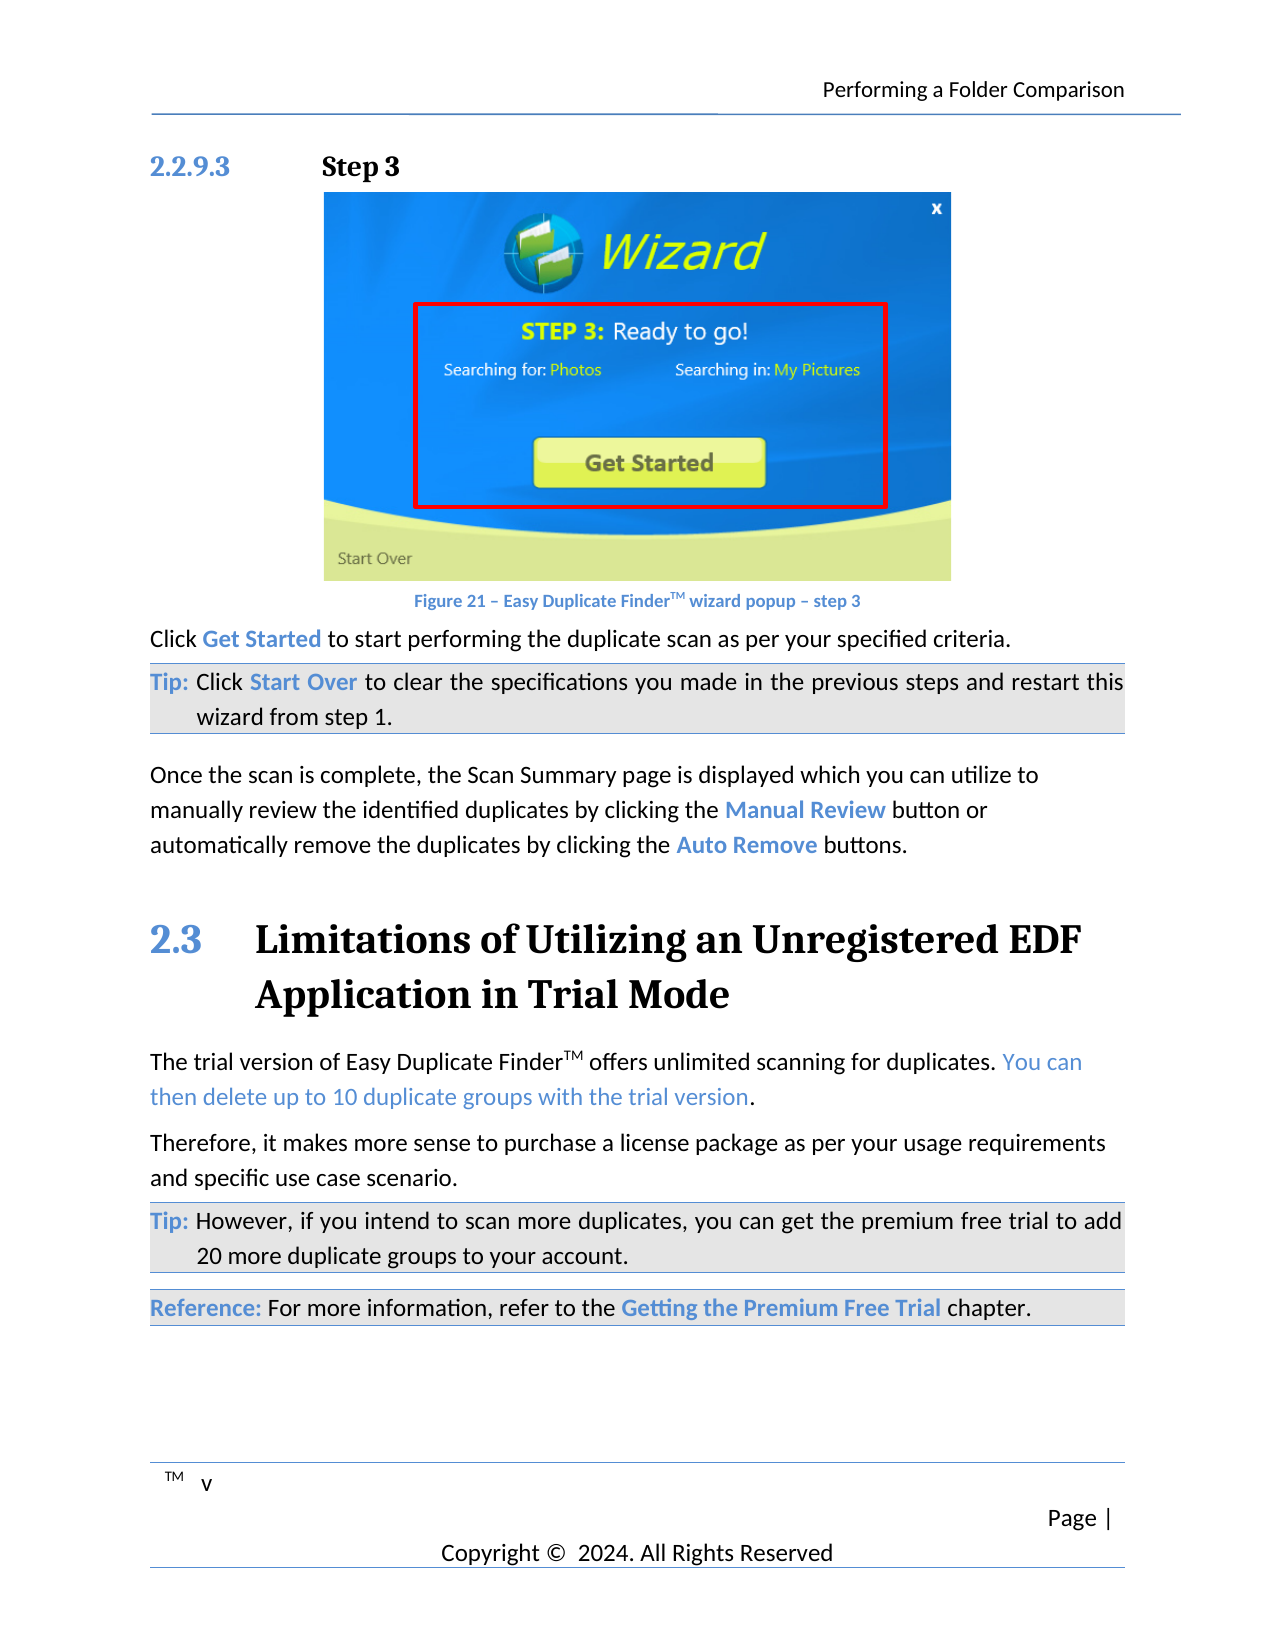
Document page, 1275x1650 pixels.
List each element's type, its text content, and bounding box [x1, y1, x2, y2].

text Tip: However, if you intend to scan more duplicates, you can get the premium free trial to add 20 more duplicate groups to your account. [150, 1203, 1125, 1272]
subtitle Step 3 [150, 150, 1125, 183]
subtitle Limitations of Utilizing an Unregistered EDF Application in Trial Mode [150, 916, 1125, 1019]
text Click Get Started to start performing the duplicate scan as per your specified criteria. [150, 623, 1125, 654]
picture [323, 192, 952, 581]
text Therefore, it makes more sense to purchase a license package as per your usage requirements and specific use case scenario. [150, 1127, 1125, 1193]
text The trial version of Easy Duplicate FinderTM offers unlimited scanning for duplicates. You can then delete up to 10 duplicate groups with the trial version. [150, 1046, 1125, 1112]
text Tip: Click Start Over to clear the specifications you made in the previous steps and restart this wizard from step 1. [150, 664, 1125, 733]
text Once the scan is complete, the Scan Summary page is displayed which you can utilize to manually review the identified duplicates by clicking the Manual Review button or automatically remove the duplicates by clicking the Auto Remove buttons. [150, 760, 1125, 860]
text Reference: For more information, refer to the Getting the Premium Free Trial chapter. [150, 1290, 1125, 1325]
